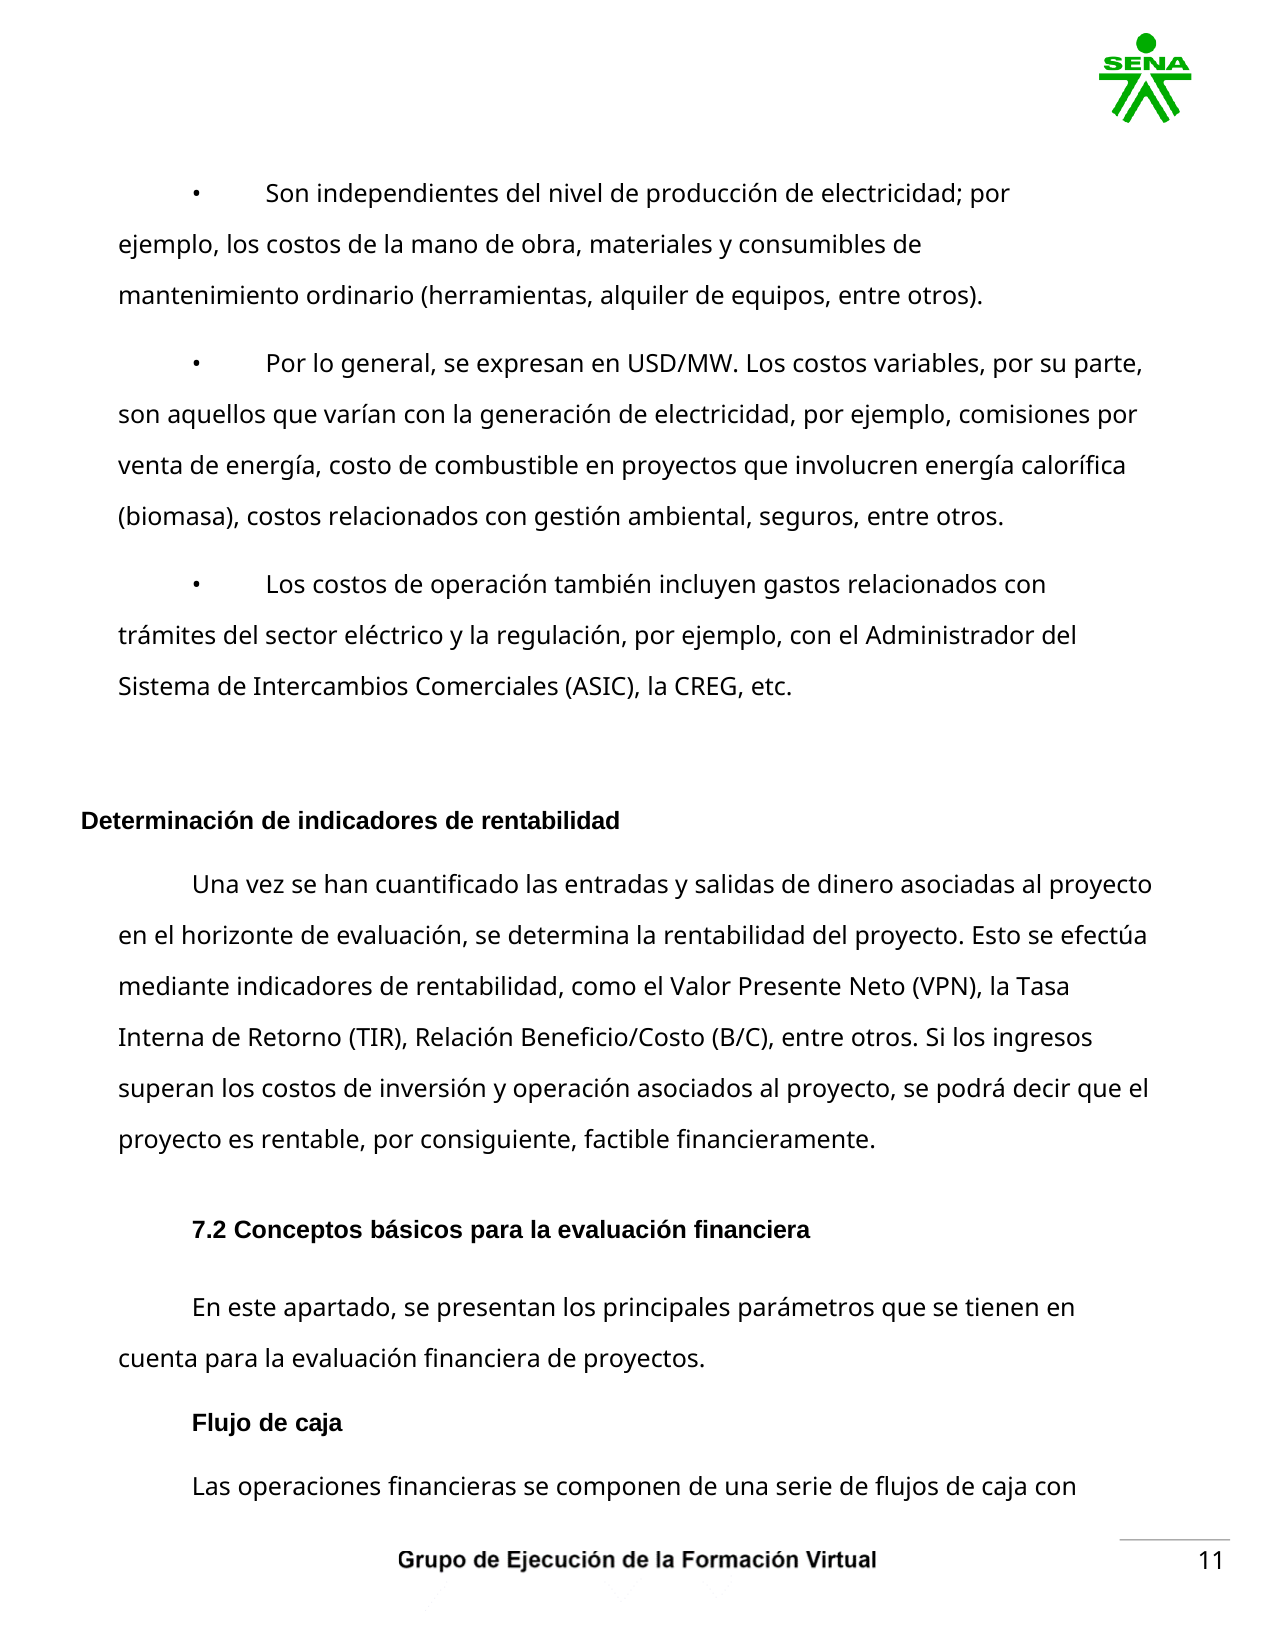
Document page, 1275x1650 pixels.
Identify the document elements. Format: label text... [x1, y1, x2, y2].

subtitle Conceptos básicos para la evaluación financiera [192, 1215, 1237, 1243]
text Una vez se han cuantificado las entradas y salidas de dinero asociadas al proyecto en el horizonte de evaluación, se determina la rentabilidad del proyecto. Esto se efectúa mediante indicadores de rentabilidad, como el Valor Presente Neto (VPN), la Tasa Interna de Retorno (TIR), Relación Beneficio/Costo (B/C), entre otros. Si los ingresos superan los costos de inversión y operación asociados al proyecto, se podrá decir que el proyecto es rentable, por consiguiente, factible financieramente. [118, 866, 1157, 1156]
subtitle Determinación de indicadores de rentabilidad [81, 806, 1237, 835]
picture [1099, 33, 1192, 123]
picture [398, 1551, 876, 1611]
list Son independientes del nivel de producción de electricidad; por ejemplo, los costos de la mano de obra, materiales y consumibles de mantenimiento ordinario (herramientas, alquiler de equipos, entre otros). [118, 176, 1107, 312]
subtitle Flujo de caja [192, 1408, 1237, 1437]
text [118, 1469, 1157, 1503]
text En este apartado, se presentan los principales parámetros que se tienen en cuenta para la evaluación financiera de proyectos. [118, 1290, 1152, 1375]
list Por lo general, se expresan en USD/MW. Los costos variables, por su parte, son aquellos que varían con la generación de electricidad, por ejemplo, comisiones por venta de energía, costo de combustible en proyectos que involucren energía calorífica (biomasa), costos relacionados con gestión ambiental, seguros, entre otros. [118, 346, 1150, 533]
list Los costos de operación también incluyen gastos relacionados con trámites del sector eléctrico y la regulación, por ejemplo, con el Administrador del Sistema de Intercambios Comerciales (ASIC), la CREG, etc. [118, 566, 1143, 703]
